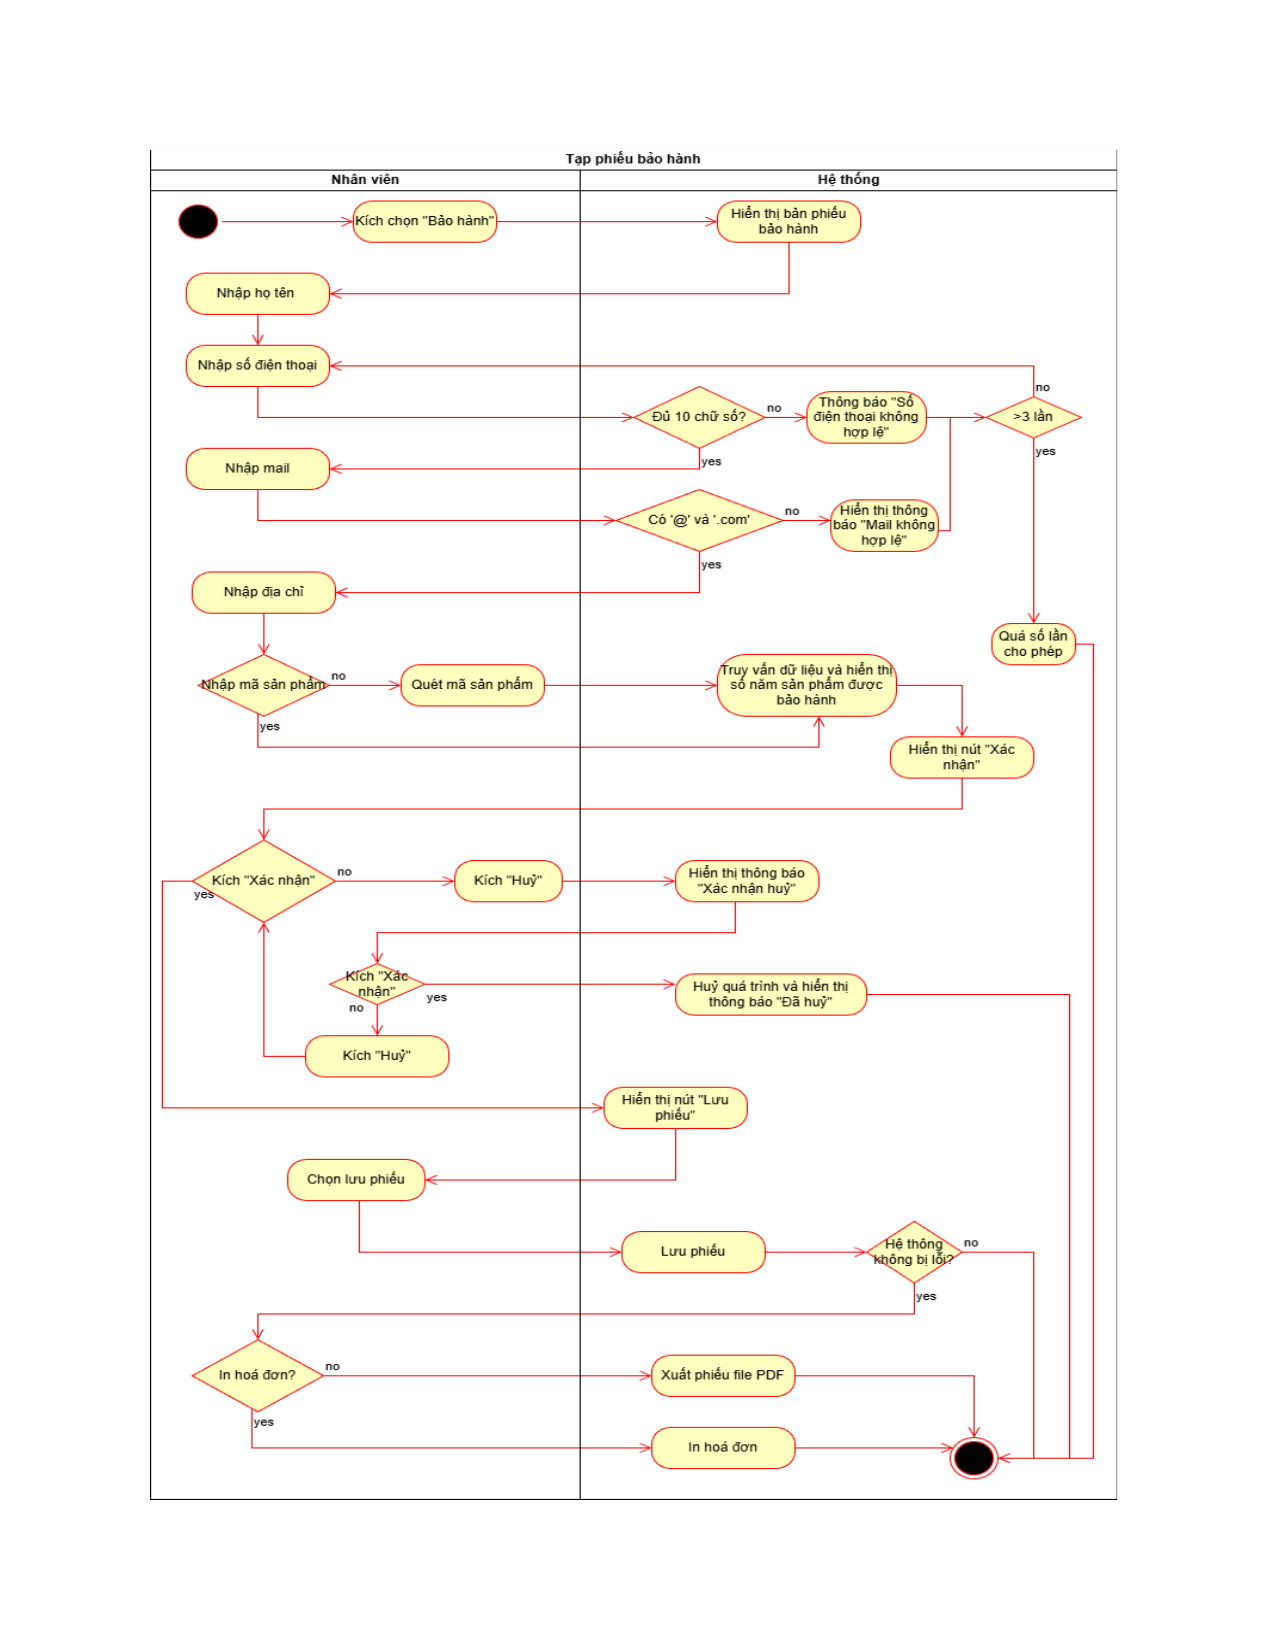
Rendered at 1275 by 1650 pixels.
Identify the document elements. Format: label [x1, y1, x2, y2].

picture [150, 150, 1118, 1500]
